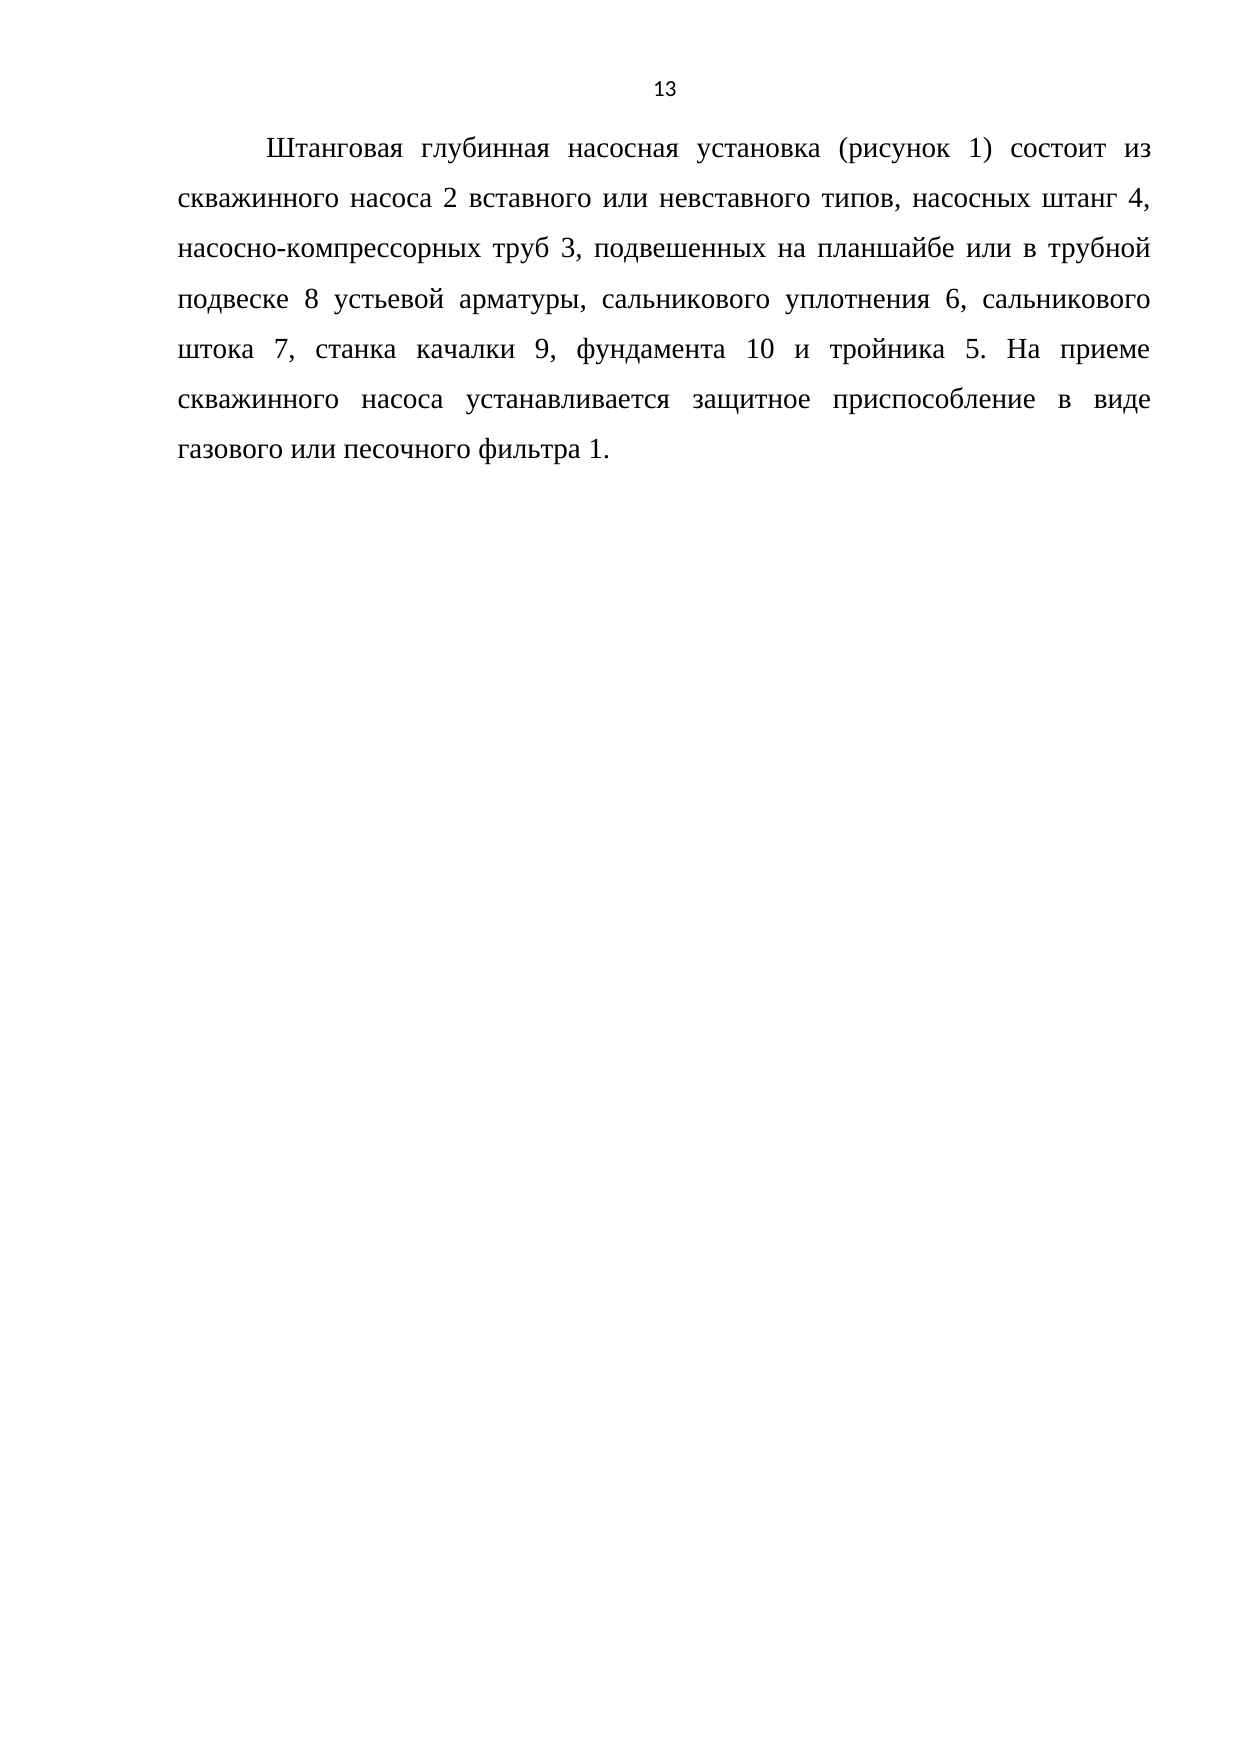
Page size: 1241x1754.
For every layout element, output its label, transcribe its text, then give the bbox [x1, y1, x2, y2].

text Штанговая глубинная насосная установка (рисунок 1) состоит из скважинного насоса 2 вставного или невставного типов, насосных штанг 4, насосно-компрессорных труб 3, подвешенных на планшайбе или в трубной подвеске 8 устьевой арматуры, сальникового уплотнения 6, сальникового штока 7, станка качалки 9, фундамента 10 и тройника 5. На приеме скважинного насоса устанавливается защитное приспособление в виде газового или песочного фильтра 1. [177, 130, 1152, 465]
